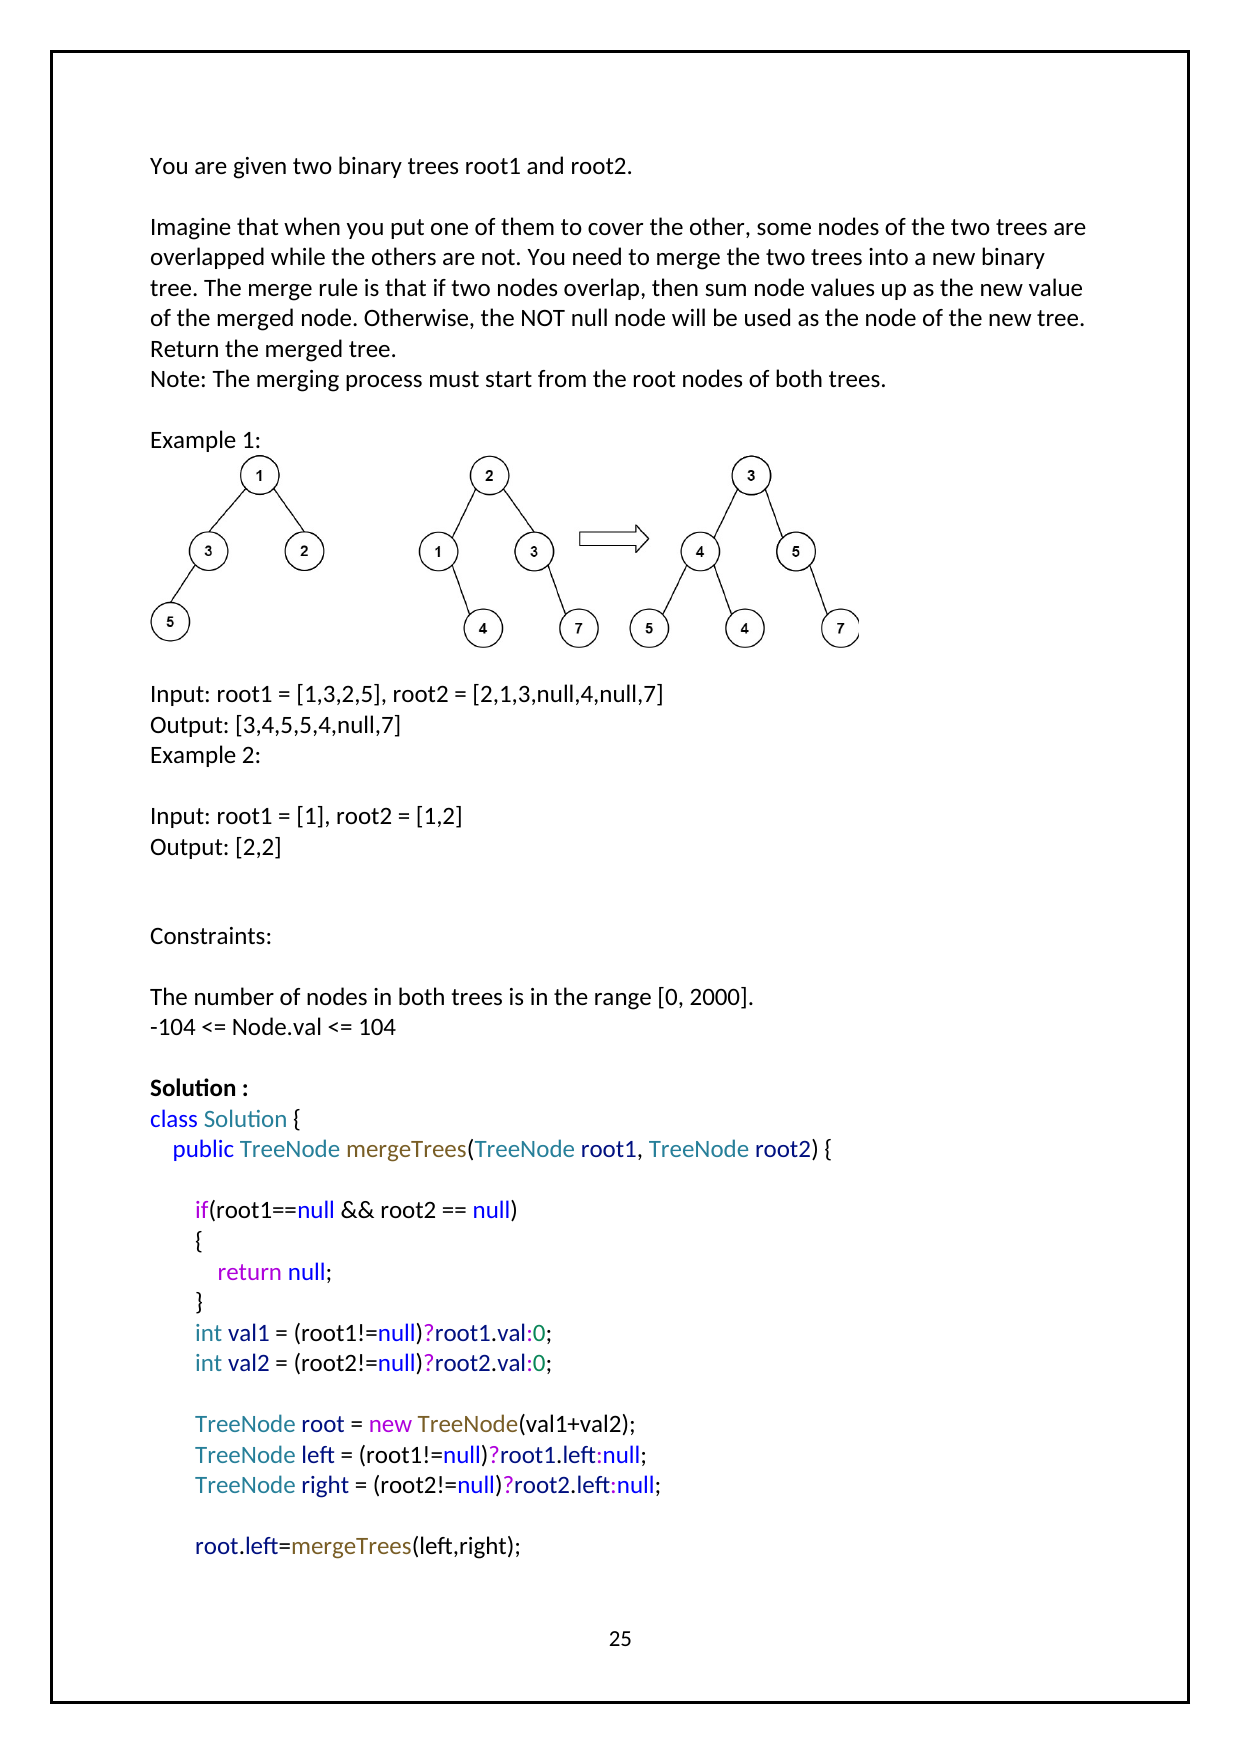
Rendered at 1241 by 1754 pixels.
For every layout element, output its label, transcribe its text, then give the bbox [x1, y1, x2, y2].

picture [150, 455, 859, 648]
text Example 1: [150, 425, 1090, 455]
text } [150, 1286, 1090, 1317]
text Example 2: [150, 739, 1090, 770]
text Return the merged tree. [150, 333, 1090, 364]
text The number of nodes in both trees is in the range [0, 2000]. [150, 981, 1090, 1012]
text int val1 = (root1!=null)?root1.val:0; [150, 1317, 1090, 1347]
text TreeNode root = new TreeNode(val1+val2); [150, 1408, 1090, 1439]
text Output: [3,4,5,5,4,null,7] [150, 709, 1090, 739]
text Input: root1 = [1], root2 = [1,2] [150, 800, 1090, 831]
text if(root1==null && root2 == null) [150, 1195, 1090, 1225]
text -104 <= Node.val <= 104 [150, 1012, 1090, 1042]
text class Solution { [150, 1103, 1090, 1134]
text TreeNode left = (root1!=null)?root1.left:null; [150, 1439, 1090, 1469]
text TreeNode right = (root2!=null)?root2.left:null; [150, 1469, 1090, 1500]
text You are given two binary trees root1 and root2. [150, 150, 1090, 181]
text Note: The merging process must start from the root nodes of both trees. [150, 364, 1090, 394]
text Output: [2,2] [150, 831, 1090, 861]
text Solution : [150, 1073, 1090, 1103]
text { [150, 1225, 1090, 1256]
text Imagine that when you put one of them to cover the other, some nodes of the two trees are overlapped while the others are not. You need to merge the two trees into a new binary tree. The merge rule is that if two nodes overlap, then sum node values up as the new value of the merged node. Otherwise, the NOT null node will be used as the node of the new tree. [150, 211, 1090, 333]
text root.left=mergeTrees(left,right); [150, 1530, 1090, 1561]
text Constraints: [150, 920, 1090, 951]
text Input: root1 = [1,3,2,5], root2 = [2,1,3,null,4,null,7] [150, 678, 1090, 709]
text return null; [150, 1256, 1090, 1286]
text int val2 = (root2!=null)?root2.val:0; [150, 1347, 1090, 1378]
text public TreeNode mergeTrees(TreeNode root1, TreeNode root2) { [150, 1134, 1090, 1164]
